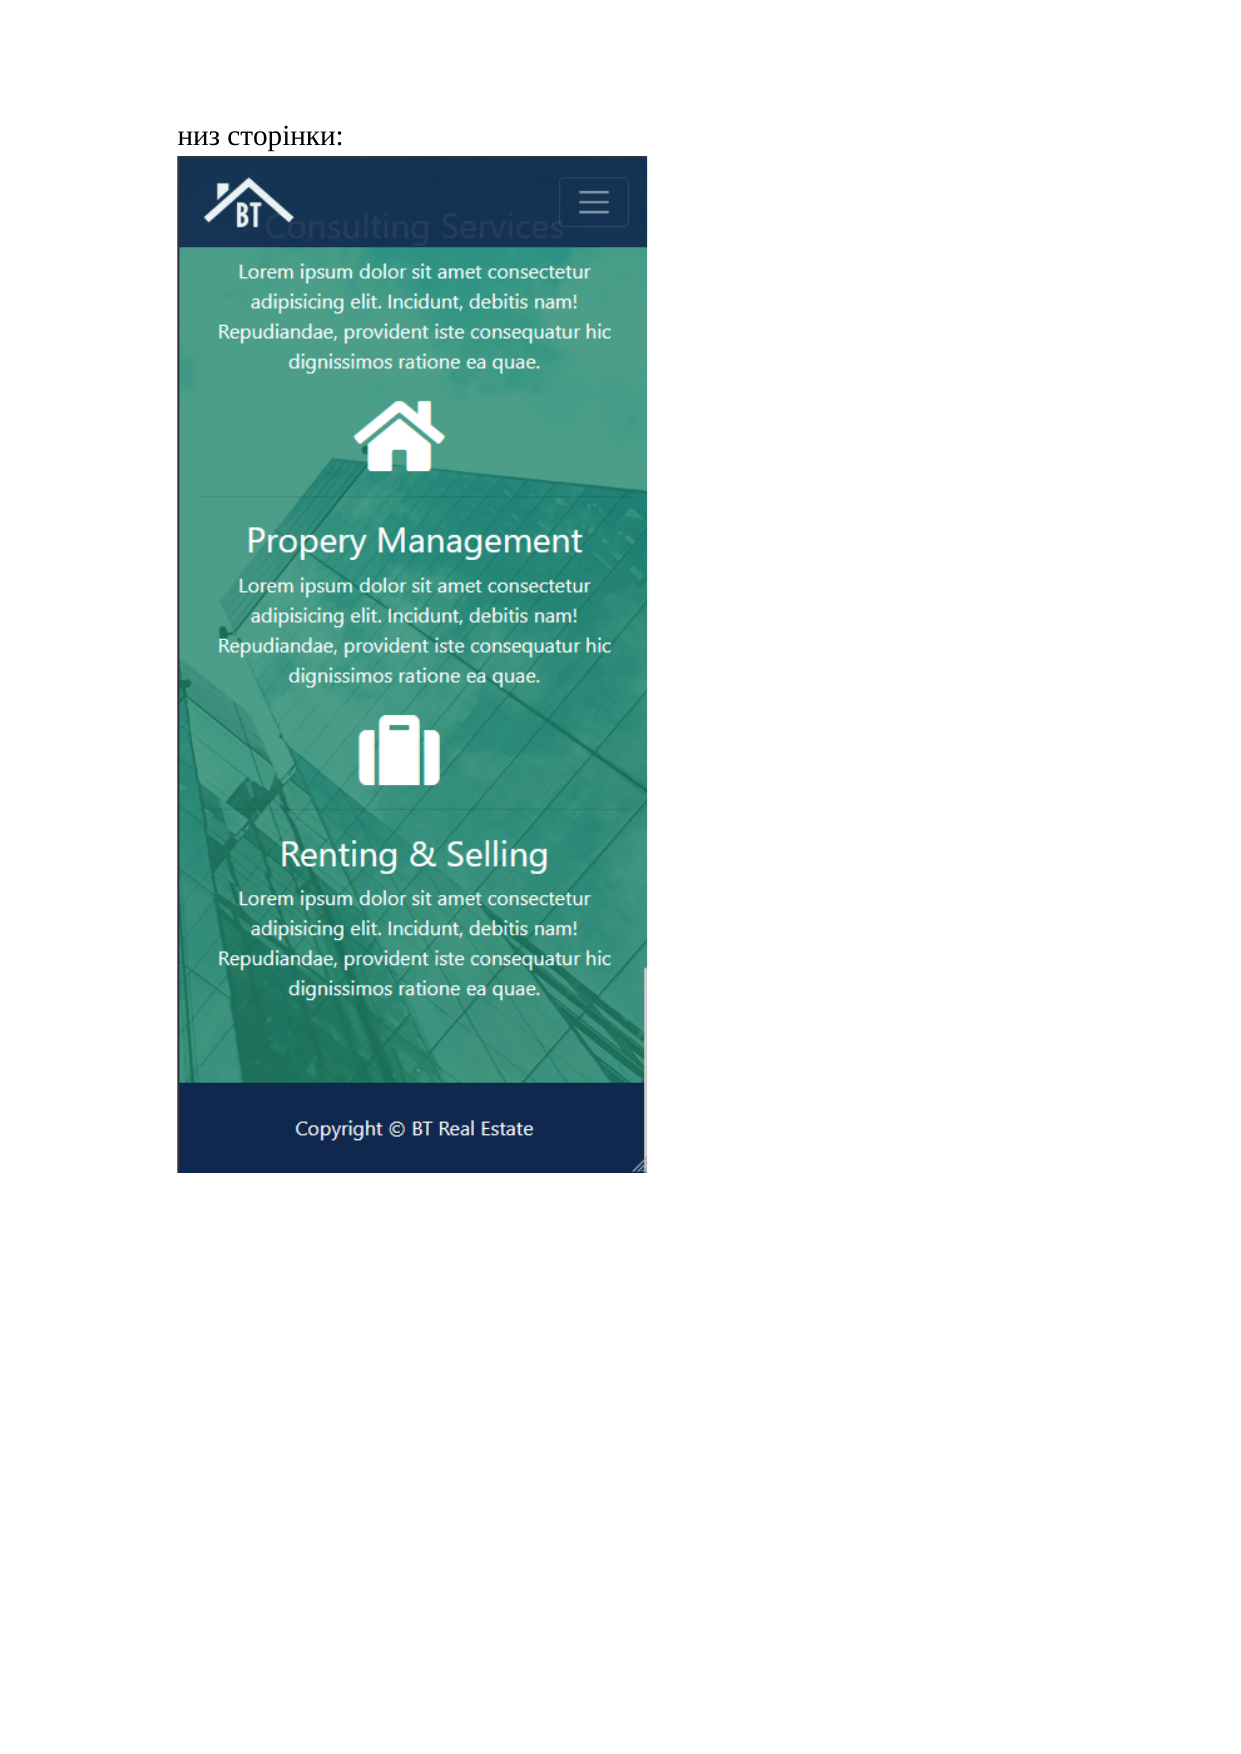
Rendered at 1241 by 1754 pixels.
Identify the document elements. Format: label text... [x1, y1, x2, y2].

text низ сторінки: [177, 118, 1152, 152]
picture [177, 156, 648, 1173]
